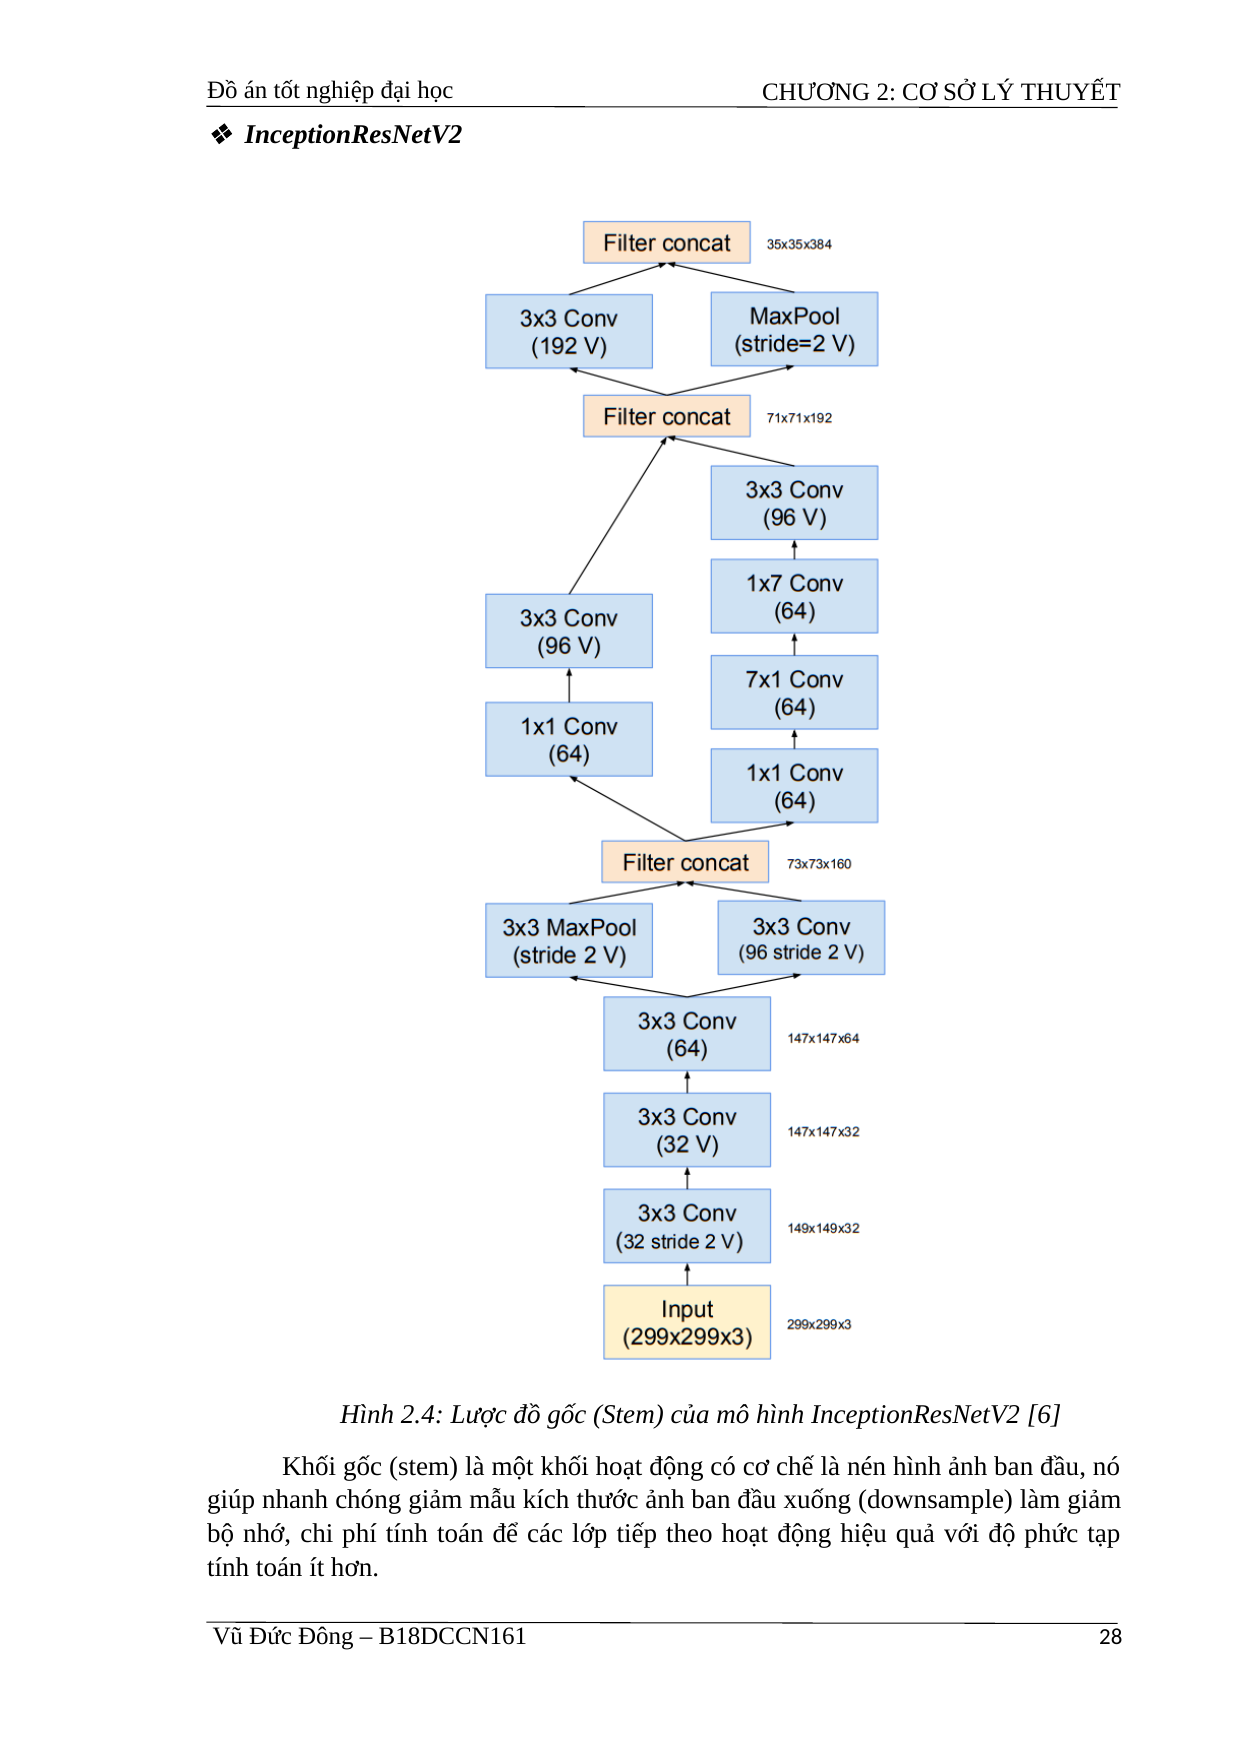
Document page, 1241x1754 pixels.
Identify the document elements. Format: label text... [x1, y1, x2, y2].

list InceptionResNetV2 [207, 118, 1122, 149]
picture [471, 149, 895, 1370]
text Khối gốc (stem) là một khối hoạt động có cơ chế là nén hình ảnh ban đầu, nó giúp nhanh chóng giảm mẫu kích thước ảnh ban đầu xuống (downsample) làm giảm bộ nhớ, chi phí tính toán để các lớp tiếp theo hoạt động hiệu quả với độ phức tạp tính toán ít hơn. [207, 1450, 1122, 1582]
text Hình 2.4: Lược đồ gốc (Stem) của mô hình InceptionResNetV2 [6] [207, 1398, 1122, 1429]
